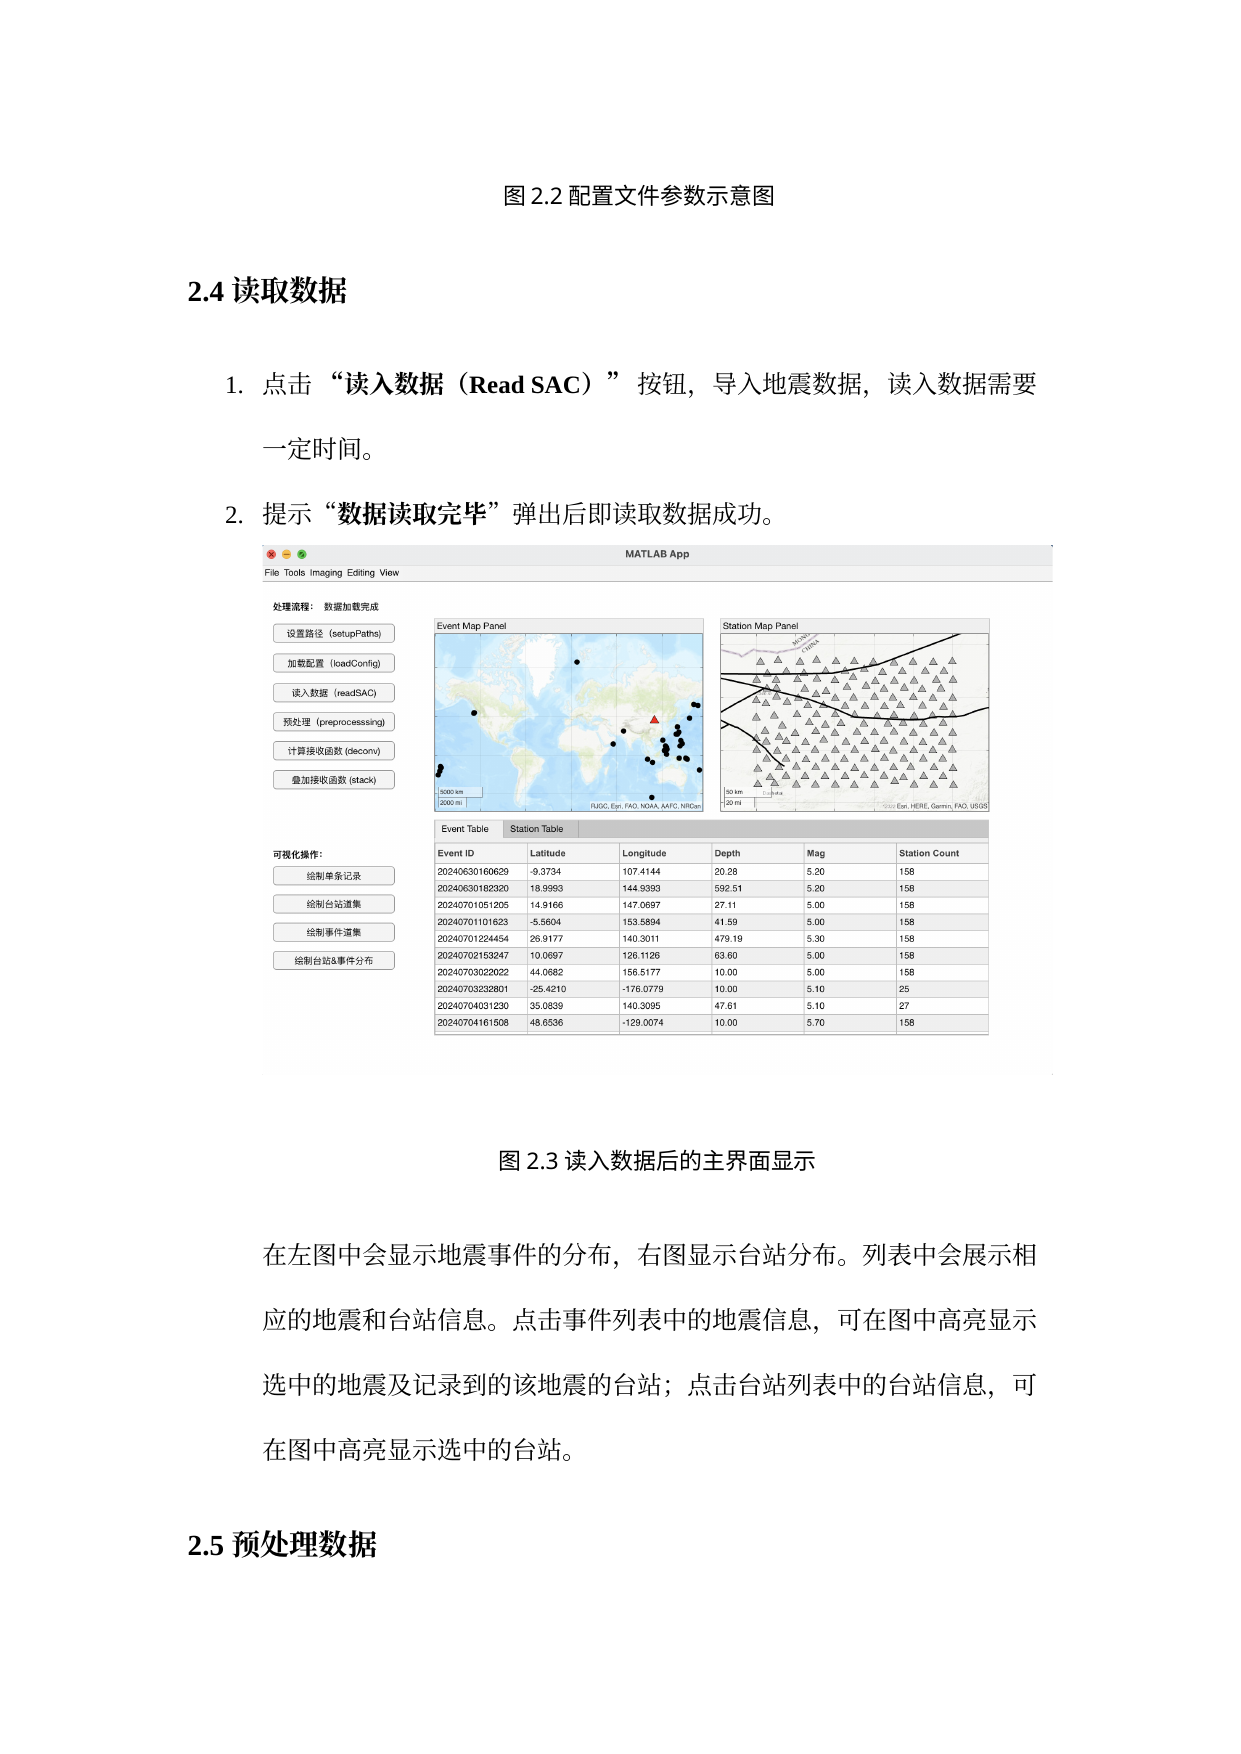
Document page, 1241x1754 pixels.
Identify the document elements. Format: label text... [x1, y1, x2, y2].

text 2.5 预处理数据 [187, 1510, 1053, 1575]
text 在左图中会显示地震事件的分布，右图显示台站分布。列表中会展示相应的地震和台站信息。点击事件列表中的地震信息，可在图中高亮显示选中的地震及记录到的该地震的台站；点击台站列表中的台站信息，可在图中高亮显示选中的台站。 [262, 1221, 1053, 1481]
text 图2.2 配置文件参数示意图 [225, 162, 1053, 227]
picture [262, 545, 1053, 1075]
text 图2.3 读入数据后的主界面显示 [262, 1127, 1053, 1192]
list 点击 “读入数据（Read SAC）” 按钮，导入地震数据，读入数据需要一定时间。 [225, 350, 1053, 480]
text 2.4 读取数据 [187, 256, 1053, 321]
